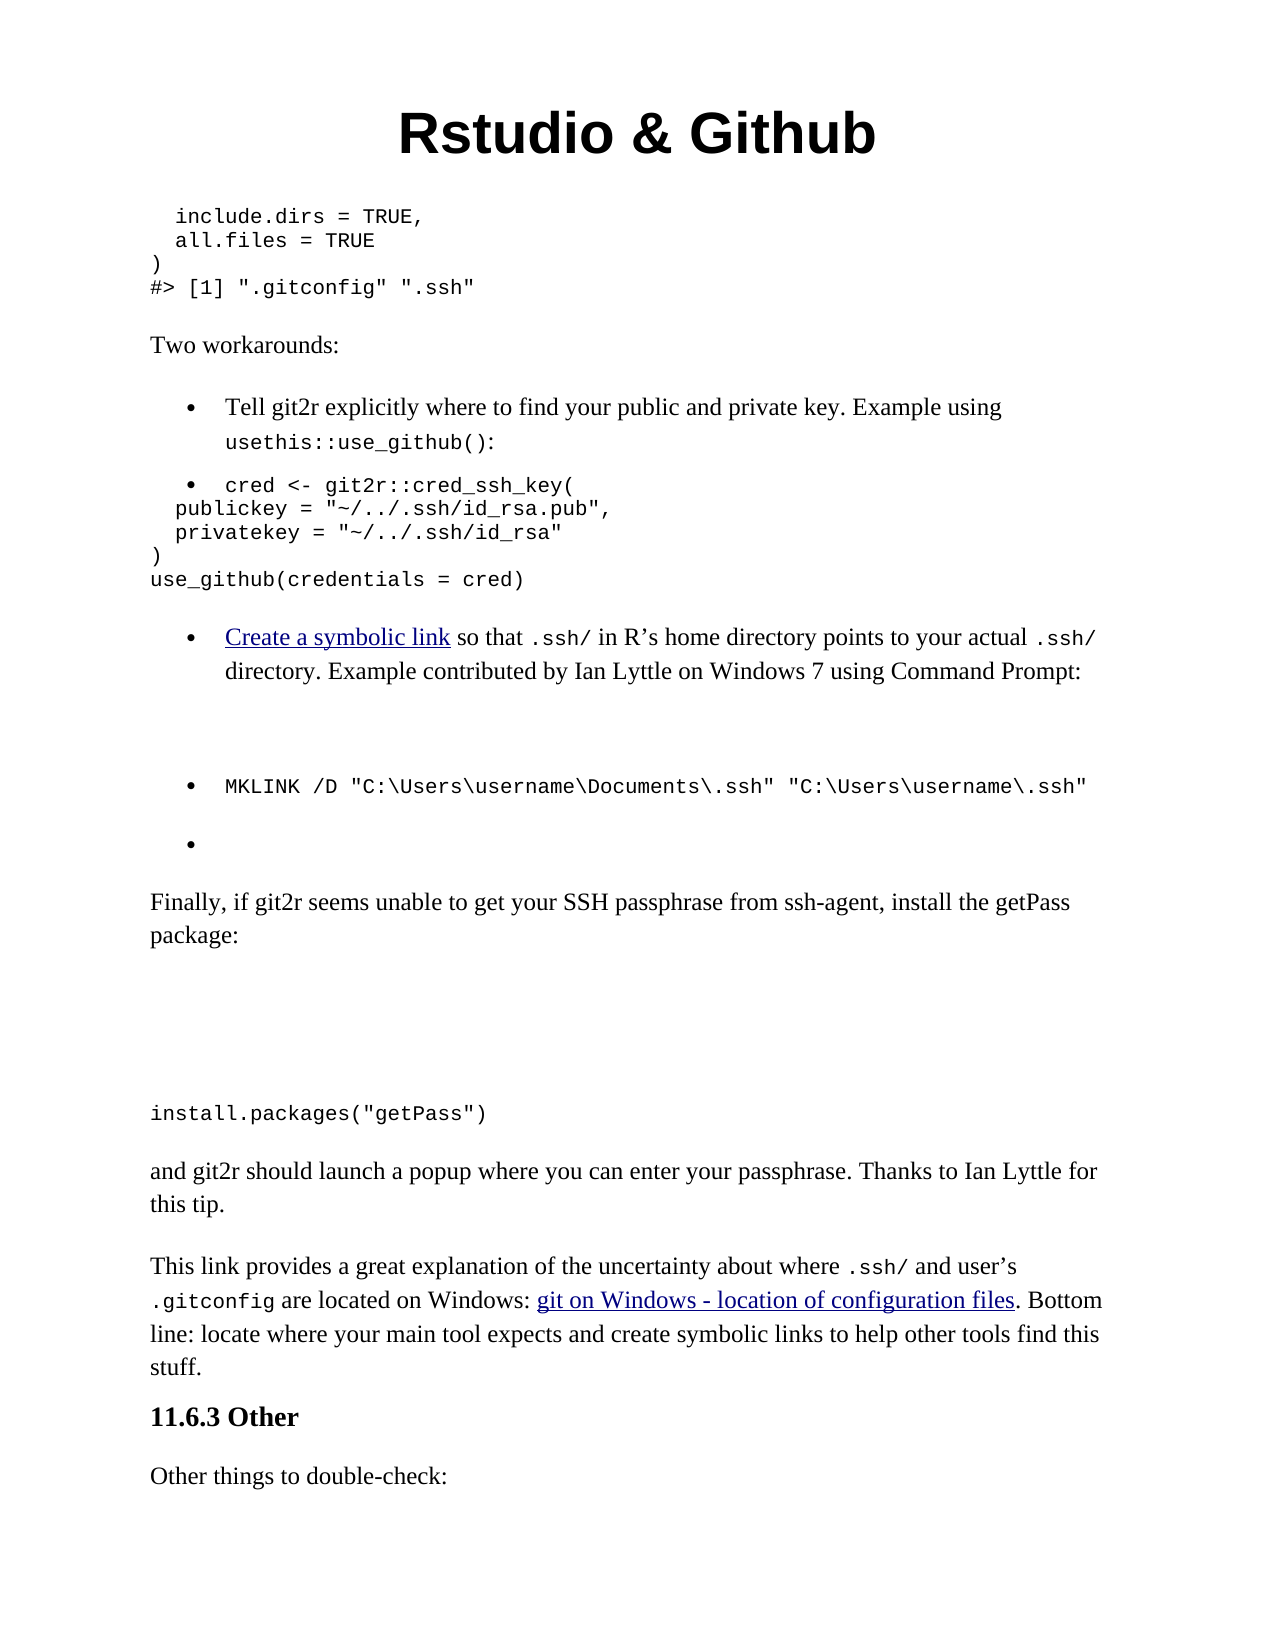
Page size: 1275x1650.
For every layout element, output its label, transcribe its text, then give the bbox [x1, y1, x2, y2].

text This link provides a great explanation of the uncertainty about where .ssh/ and user’s .gitconfig are located on Windows: git on Windows - location of configuration files. Bottom line: locate where your main tool expects and create symbolic links to help other tools find this stuff. [150, 1251, 1125, 1381]
text ) [150, 546, 1125, 569]
text Other things to double-check: [150, 1461, 1125, 1490]
text Finally, if git2r seems unable to get your SSH passphrase from ssh-agent, install the getPass package: [150, 887, 1125, 949]
text include.dirs = TRUE, [150, 206, 1125, 230]
subtitle 11.6.3 Other [150, 1399, 1125, 1432]
list Tell git2r explicitly where to find your public and private key. Example using usethis::use_github(): [187, 392, 1125, 455]
text privatekey = "~/../.ssh/id_rsa" [150, 522, 1125, 546]
text Two workarounds: [150, 330, 1125, 358]
text publickey = "~/../.ssh/id_rsa.pub", [150, 498, 1125, 522]
text all.files = TRUE [150, 230, 1125, 253]
text use_github(credentials = cred) [150, 569, 1125, 593]
text install.packages("getPass") [150, 1103, 1125, 1126]
text #> [1] ".gitconfig" ".ssh" [150, 277, 1125, 301]
text and git2r should launch a popup where you can enter your passphrase. Thanks to Ian Lyttle for this tip. [150, 1156, 1125, 1218]
list cred <- git2r::cred_ssh_key( [187, 474, 1125, 498]
list Create a symbolic link so that .ssh/ in R’s home directory points to your actual .ssh/ directory. Example contributed by Ian Lyttle on Windows 7 using Command Prompt: [187, 622, 1125, 684]
list MKLINK /D "C:\Users\username\Documents\.ssh" "C:\Users\username\.ssh" [187, 776, 1125, 800]
text ) [150, 253, 1125, 277]
